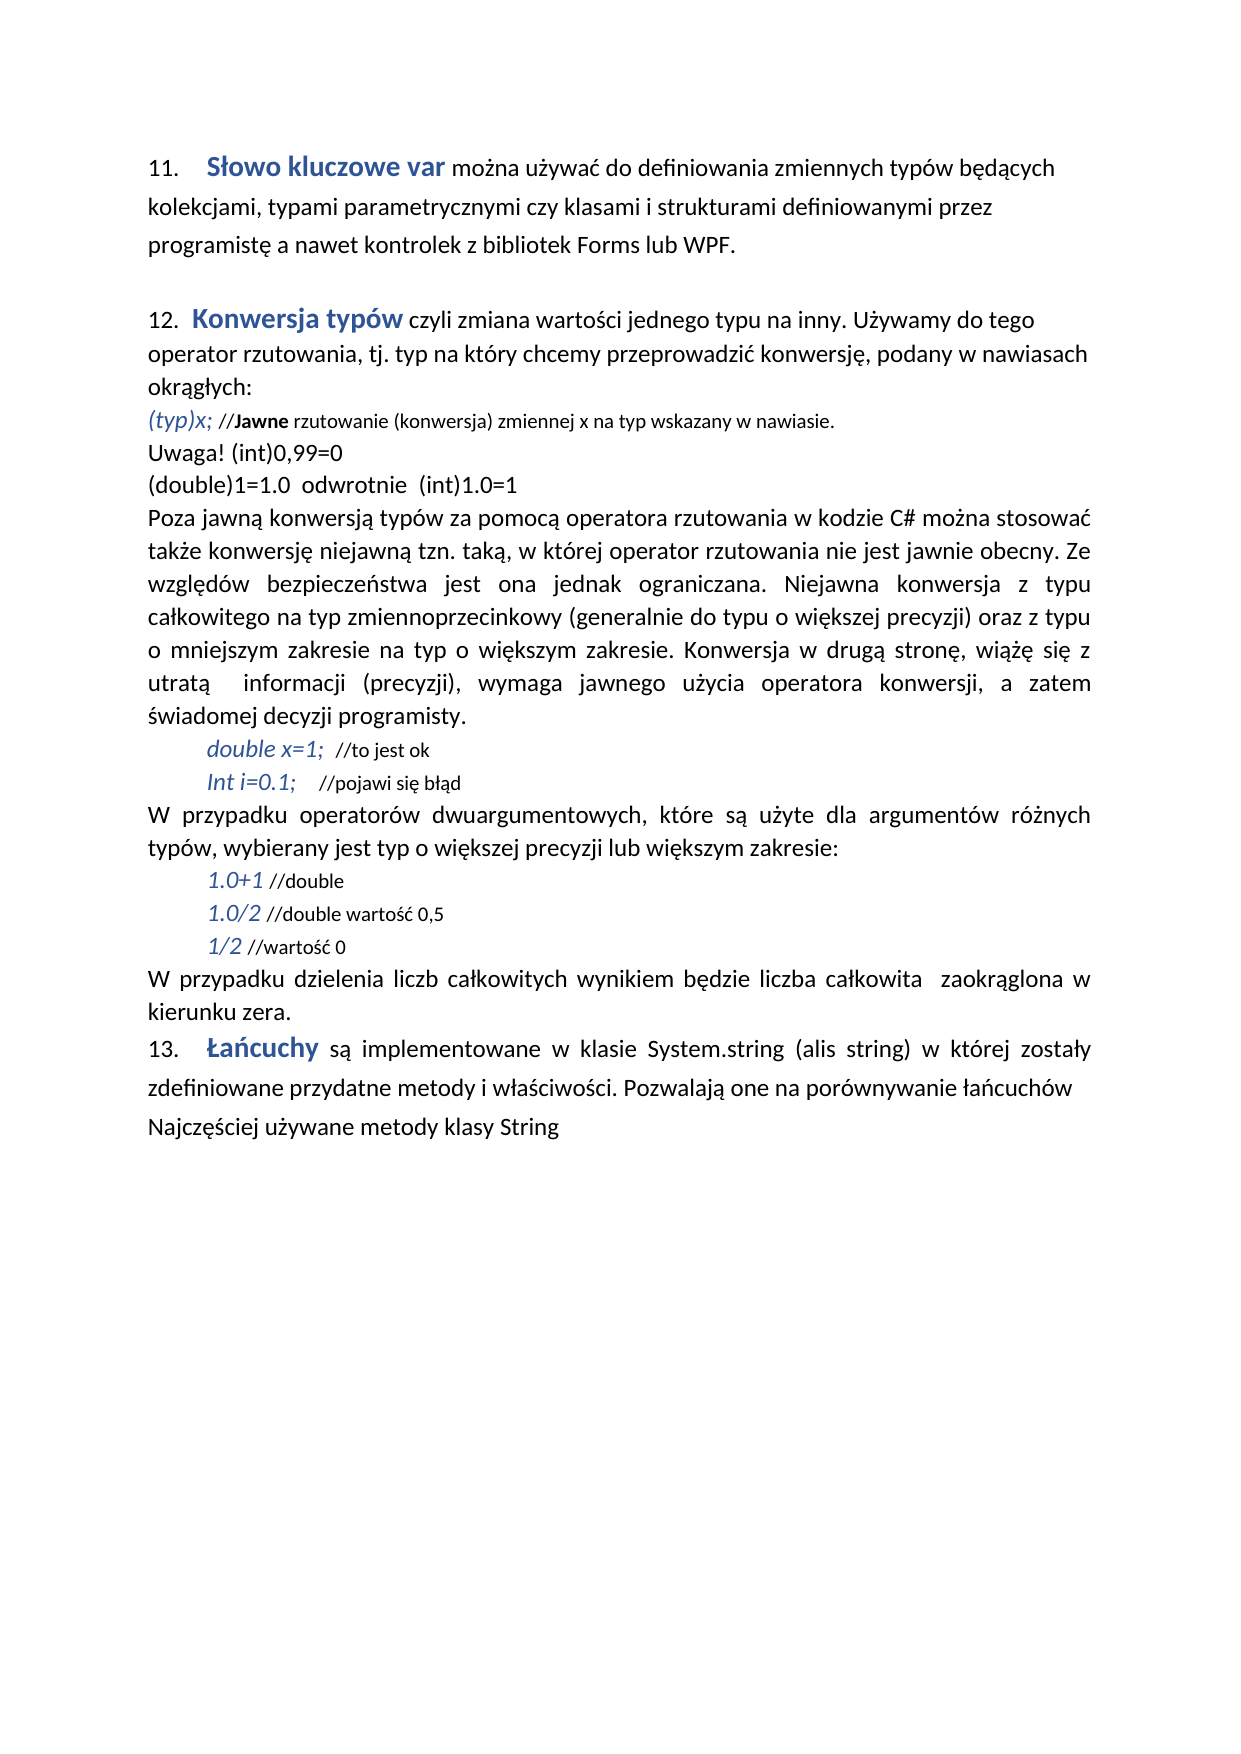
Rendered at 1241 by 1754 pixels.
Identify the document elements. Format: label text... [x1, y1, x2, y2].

list W przypadku dzielenia liczb całkowitych wynikiem będzie liczba całkowita zaokrąglona w kierunku zera. [148, 963, 1093, 1027]
list Poza jawną konwersją typów za pomocą operatora rzutowania w kodzie C# można stosować także konwersję niejawną tzn. taką, w której operator rzutowania nie jest jawnie obecny. Ze względów bezpieczeństwa jest ona jednak ograniczana. Niejawna konwersja z typu całkowitego na typ zmiennoprzecinkowy (generalnie do typu o większej precyzji) oraz z typu o mniejszym zakresie na typ o większym zakresie. Konwersja w drugą stronę, wiążę się z utratą informacji (precyzji), wymaga jawnego użycia operatora konwersji, a zatem świadomej decyzji programisty. [148, 503, 1093, 731]
list Słowo kluczowe var można używać do definiowania zmiennych typów będących kolekcjami, typami parametrycznymi czy klasami i strukturami definiowanymi przez programistę a nawet kontrolek z bibliotek Forms lub WPF. [148, 148, 1093, 259]
list 1/2 //wartość 0 [148, 931, 1093, 961]
list W przypadku operatorów dwuargumentowych, które są użyte dla argumentów różnych typów, wybierany jest typ o większej precyzji lub większym zakresie: [148, 799, 1093, 862]
list Najczęściej używane metody klasy String [148, 1111, 1093, 1141]
list Uwaga! (int)0,99=0 [148, 437, 1093, 467]
list (double)1=1.0 odwrotnie (int)1.0=1 [148, 470, 1093, 500]
list (typ)x; //Jawne rzutowanie (konwersja) zmiennej x na typ wskazany w nawiasie. [148, 404, 1093, 434]
list Konwersja typów czyli zmiana wartości jednego typu na inny. Używamy do tego operator rzutowania, tj. typ na który chcemy przeprowadzić konwersję, podany w nawiasach okrągłych: [148, 300, 1093, 401]
list 1.0+1 //double [148, 865, 1093, 895]
list Int i=0.1; //pojawi się błąd [148, 766, 1093, 796]
list 1.0/2 //double wartość 0,5 [148, 898, 1093, 928]
list double x=1; //to jest ok [148, 733, 1093, 763]
list Łańcuchy są implementowane w klasie System.string (alis string) w której zostały zdefiniowane przydatne metody i właściwości. Pozwalają one na porównywanie łańcuchów [148, 1029, 1093, 1103]
